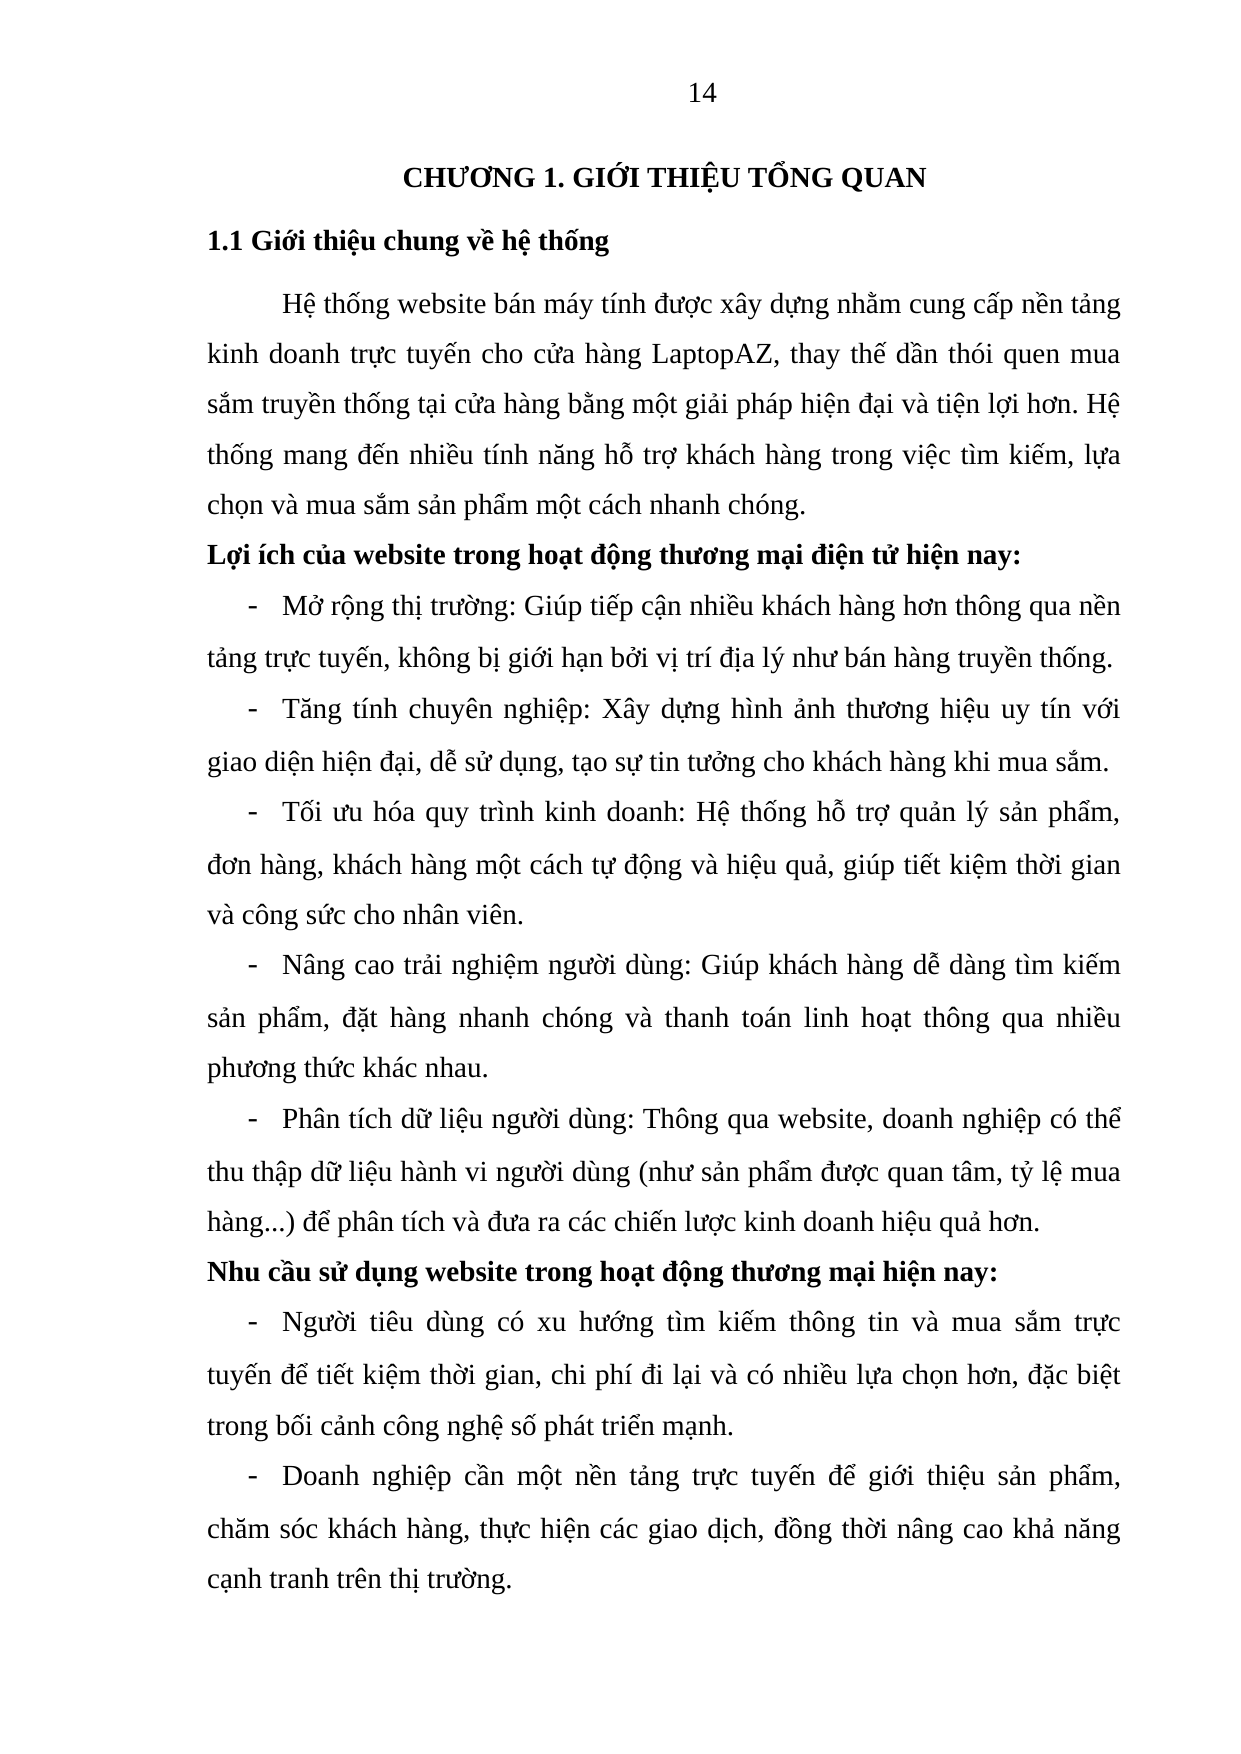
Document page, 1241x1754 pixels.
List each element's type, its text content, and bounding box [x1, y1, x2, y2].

subtitle GIỚI THIỆU TỔNG QUAN [207, 160, 1122, 194]
text Nhu cầu sử dụng website trong hoạt động thương mại hiện nay: [207, 1254, 1122, 1288]
subtitle Giới thiệu chung về hệ thống [207, 223, 1122, 257]
list Người tiêu dùng có xu hướng tìm kiếm thông tin và mua sắm trực tuyến để tiết kiệm thời gian, chi phí đi lại và có nhiều lựa chọn hơn, đặc biệt trong bối cảnh công nghệ số phát triển mạnh. [207, 1304, 1122, 1441]
list Doanh nghiệp cần một nền tảng trực tuyến để giới thiệu sản phẩm, chăm sóc khách hàng, thực hiện các giao dịch, đồng thời nâng cao khả năng cạnh tranh trên thị trường. [207, 1458, 1122, 1595]
list Tối ưu hóa quy trình kinh doanh: Hệ thống hỗ trợ quản lý sản phẩm, đơn hàng, khách hàng một cách tự động và hiệu quả, giúp tiết kiệm thời gian và công sức cho nhân viên. [207, 794, 1122, 931]
list Phân tích dữ liệu người dùng: Thông qua website, doanh nghiệp có thể thu thập dữ liệu hành vi người dùng (như sản phẩm được quan tâm, tỷ lệ mua hàng...) để phân tích và đưa ra các chiến lược kinh doanh hiệu quả hơn. [207, 1101, 1122, 1237]
text Lợi ích của website trong hoạt động thương mại điện tử hiện nay: [207, 537, 1122, 571]
list Tăng tính chuyên nghiệp: Xây dựng hình ảnh thương hiệu uy tín với giao diện hiện đại, dễ sử dụng, tạo sự tin tưởng cho khách hàng khi mua sắm. [207, 691, 1122, 777]
list Nâng cao trải nghiệm người dùng: Giúp khách hàng dễ dàng tìm kiếm sản phẩm, đặt hàng nhanh chóng và thanh toán linh hoạt thông qua nhiều phương thức khác nhau. [207, 947, 1122, 1084]
text Hệ thống website bán máy tính được xây dựng nhằm cung cấp nền tảng kinh doanh trực tuyến cho cửa hàng LaptopAZ, thay thế dần thói quen mua sắm truyền thống tại cửa hàng bằng một giải pháp hiện đại và tiện lợi hơn. Hệ thống mang đến nhiều tính năng hỗ trợ khách hàng trong việc tìm kiếm, lựa chọn và mua sắm sản phẩm một cách nhanh chóng. [207, 286, 1122, 521]
list Mở rộng thị trường: Giúp tiếp cận nhiều khách hàng hơn thông qua nền tảng trực tuyến, không bị giới hạn bởi vị trí địa lý như bán hàng truyền thống. [207, 588, 1122, 674]
